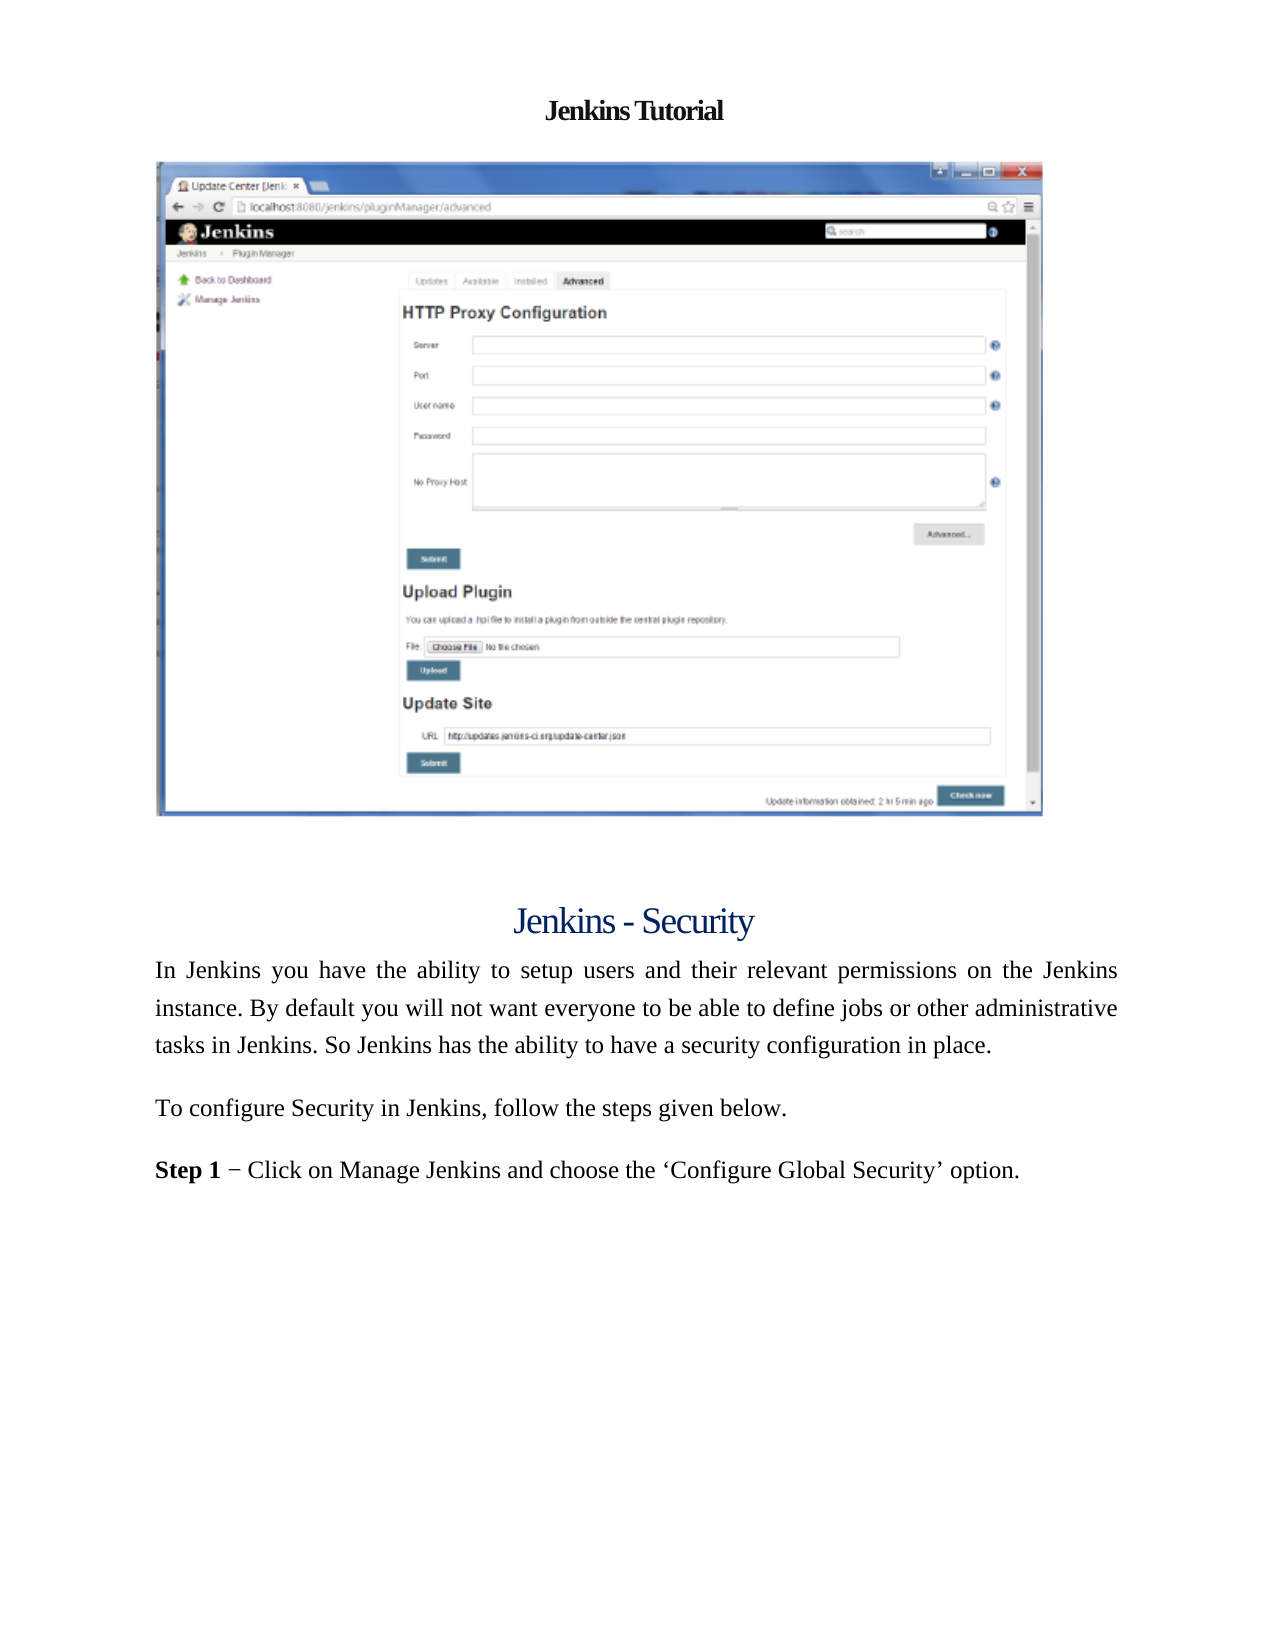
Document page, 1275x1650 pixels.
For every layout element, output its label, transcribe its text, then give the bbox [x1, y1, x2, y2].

subtitle Jenkins - Security [150, 894, 1120, 941]
text In Jenkins you have the ability to setup users and their relevant permissions on the Jenkins instance. By default you will not want everyone to be able to define jobs or other administrative tasks in Jenkins. So Jenkins has the ability to have a security configuration in place. [155, 946, 1120, 1059]
text To configure Security in Jenkins, follow the steps given below. [155, 1084, 1120, 1121]
picture [155, 160, 1043, 818]
text Step 1 − Click on Manage Jenkins and choose the ‘Configure Global Security’ option. [155, 1146, 1120, 1184]
